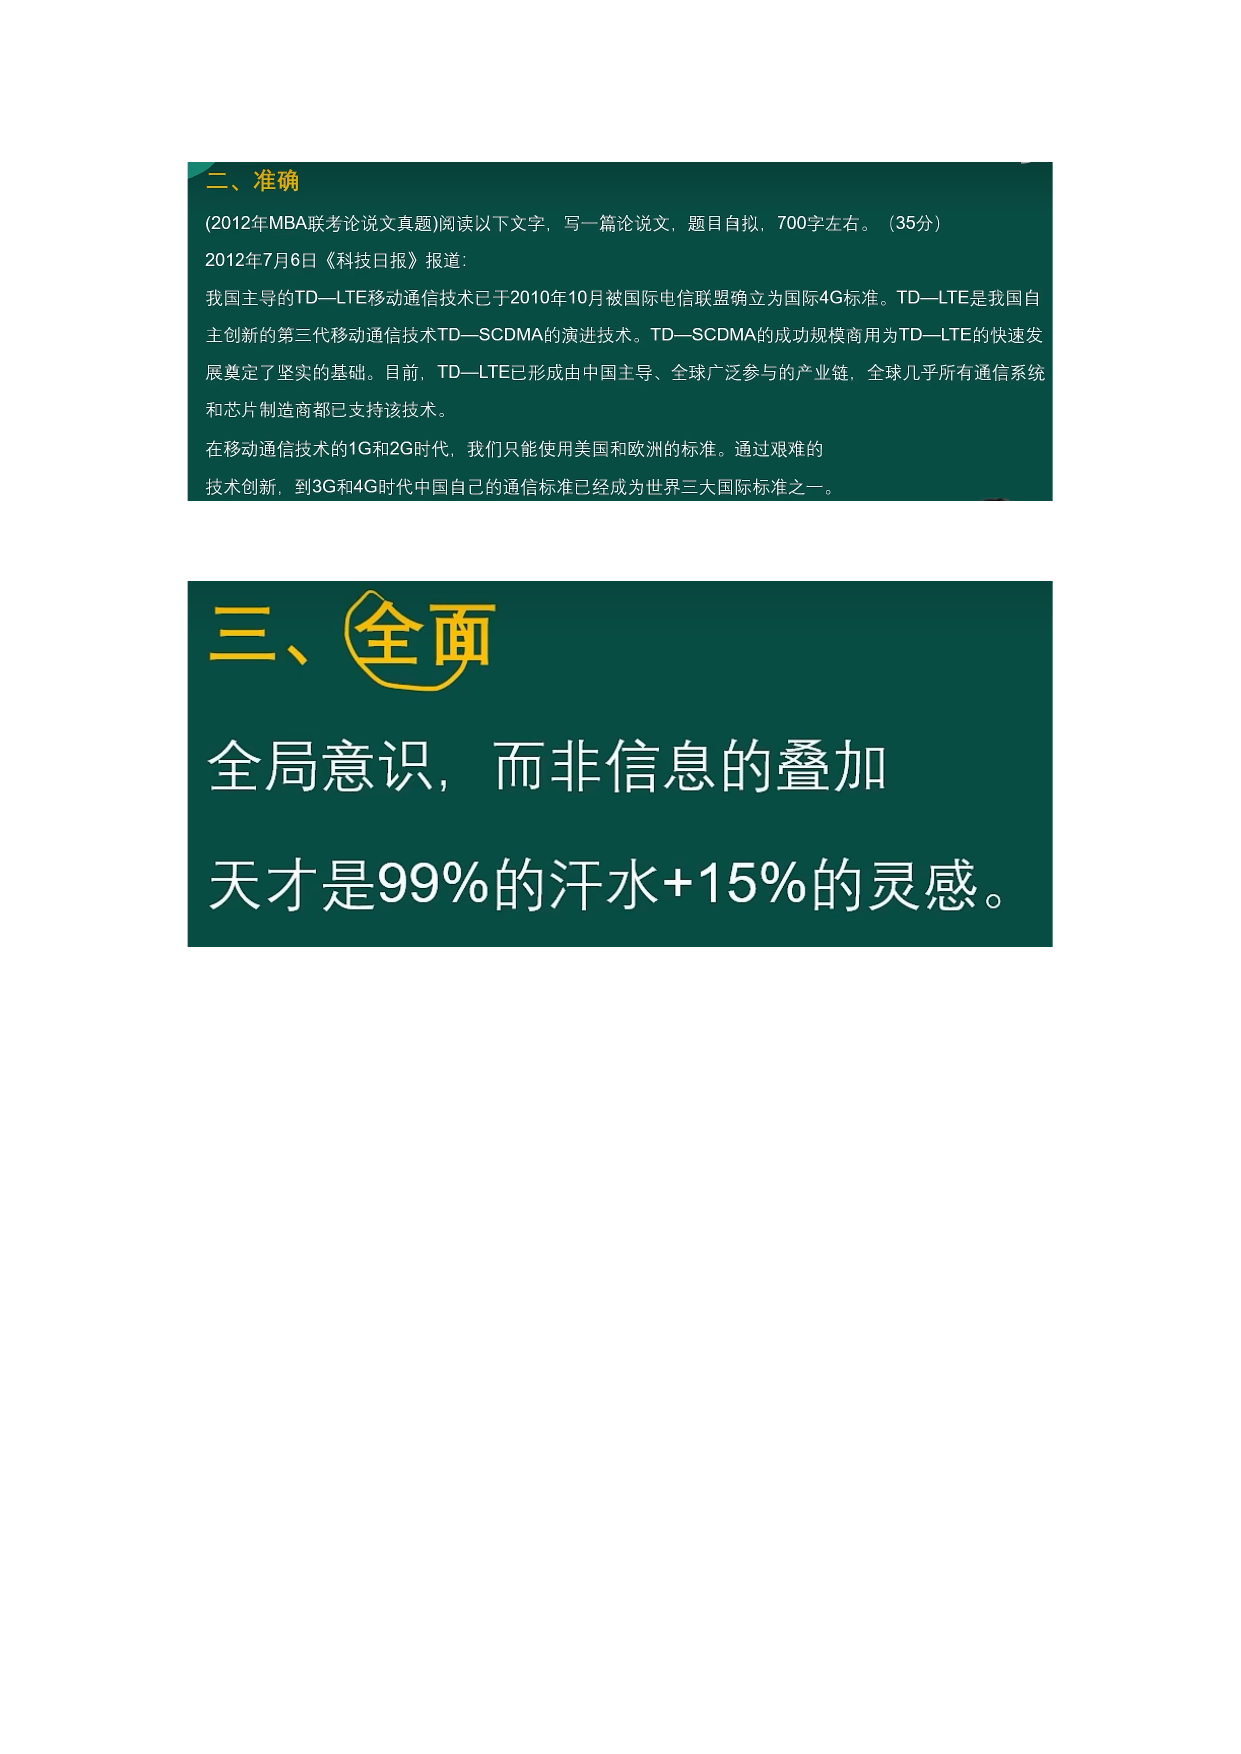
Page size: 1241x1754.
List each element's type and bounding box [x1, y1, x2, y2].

picture [187, 581, 1053, 947]
picture [187, 162, 1053, 501]
